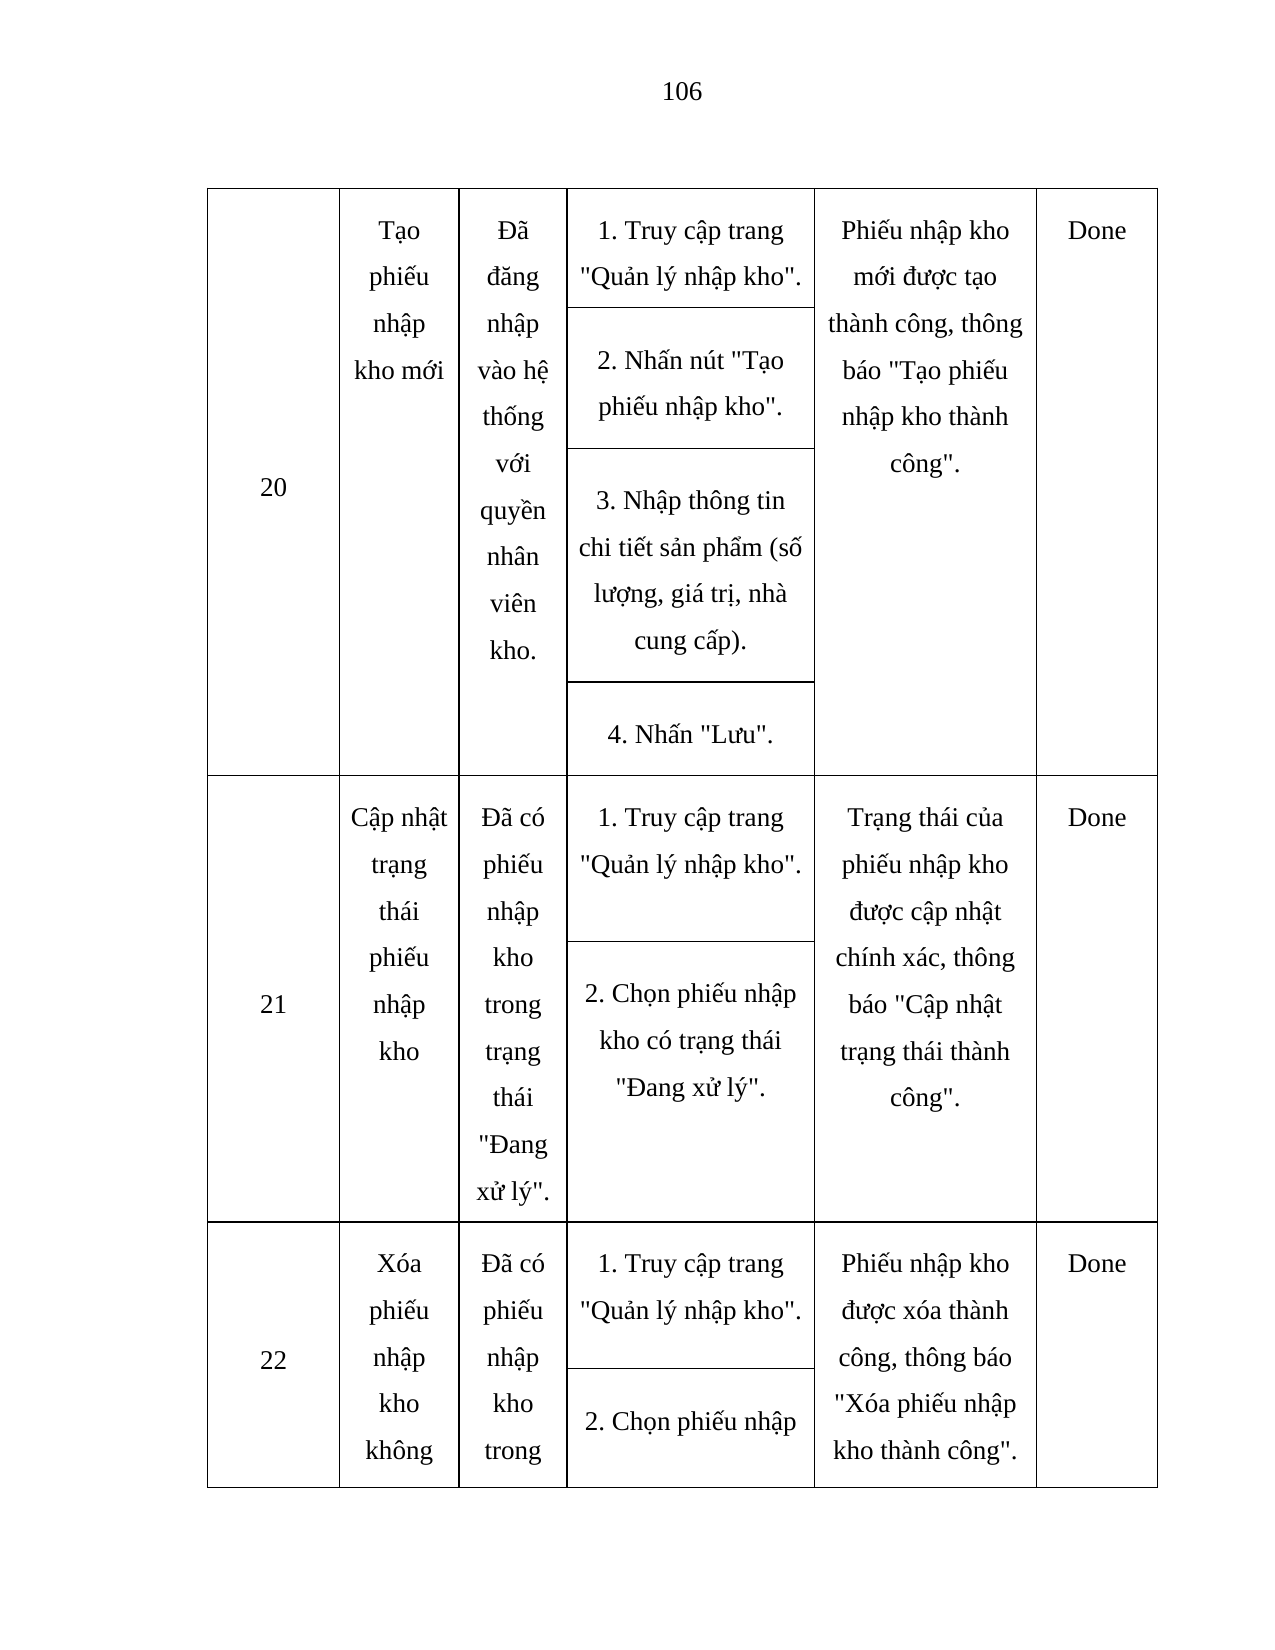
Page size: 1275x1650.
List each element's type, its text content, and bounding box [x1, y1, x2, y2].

table_cell Done [1037, 1223, 1157, 1487]
table_cell 2. Nhấn nút "Tạo phiếu nhập kho". [568, 308, 814, 447]
table_cell 2. Chọn phiếu nhập kho có trạng thái "Đang xử lý". [568, 942, 814, 1221]
table_cell 1. Truy cập trang "Quản lý nhập kho". [568, 776, 814, 941]
table_cell 21 [208, 776, 339, 1221]
table_cell Tạo phiếu nhập kho mới [340, 189, 458, 775]
table_cell Đã đăng nhập vào hệ thống với quyền nhân viên kho. [460, 189, 566, 775]
table_cell 20 [208, 189, 339, 775]
table_cell Cập nhật trạng thái phiếu nhập kho [340, 776, 458, 1221]
table_cell Phiếu nhập kho được xóa thành công, thông báo "Xóa phiếu nhập kho thành công". [815, 1223, 1036, 1487]
table_cell Done [1037, 189, 1157, 775]
table_cell 1. Truy cập trang "Quản lý nhập kho". [568, 189, 814, 307]
table_cell Phiếu nhập kho mới được tạo thành công, thông báo "Tạo phiếu nhập kho thành công". [815, 189, 1036, 775]
table_cell Đã có phiếu nhập kho trong hệ thống. [460, 1223, 566, 1487]
table_cell 3. Nhập thông tin chi tiết sản phẩm (số lượng, giá trị, nhà cung cấp). [568, 449, 814, 681]
table_cell 22 [208, 1223, 339, 1487]
table_cell Trạng thái của phiếu nhập kho được cập nhật chính xác, thông báo "Cập nhật trạng thái thành công". [815, 776, 1036, 1221]
table_cell Đã có phiếu nhập kho trong trạng thái "Đang xử lý". [460, 776, 566, 1221]
table_cell 1. Truy cập trang "Quản lý nhập kho". [568, 1223, 814, 1368]
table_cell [568, 1369, 814, 1487]
table_cell Xóa phiếu nhập kho không hợp lệ [340, 1223, 458, 1487]
table_cell 4. Nhấn "Lưu". [568, 683, 814, 775]
table_cell Done [1037, 776, 1157, 1221]
